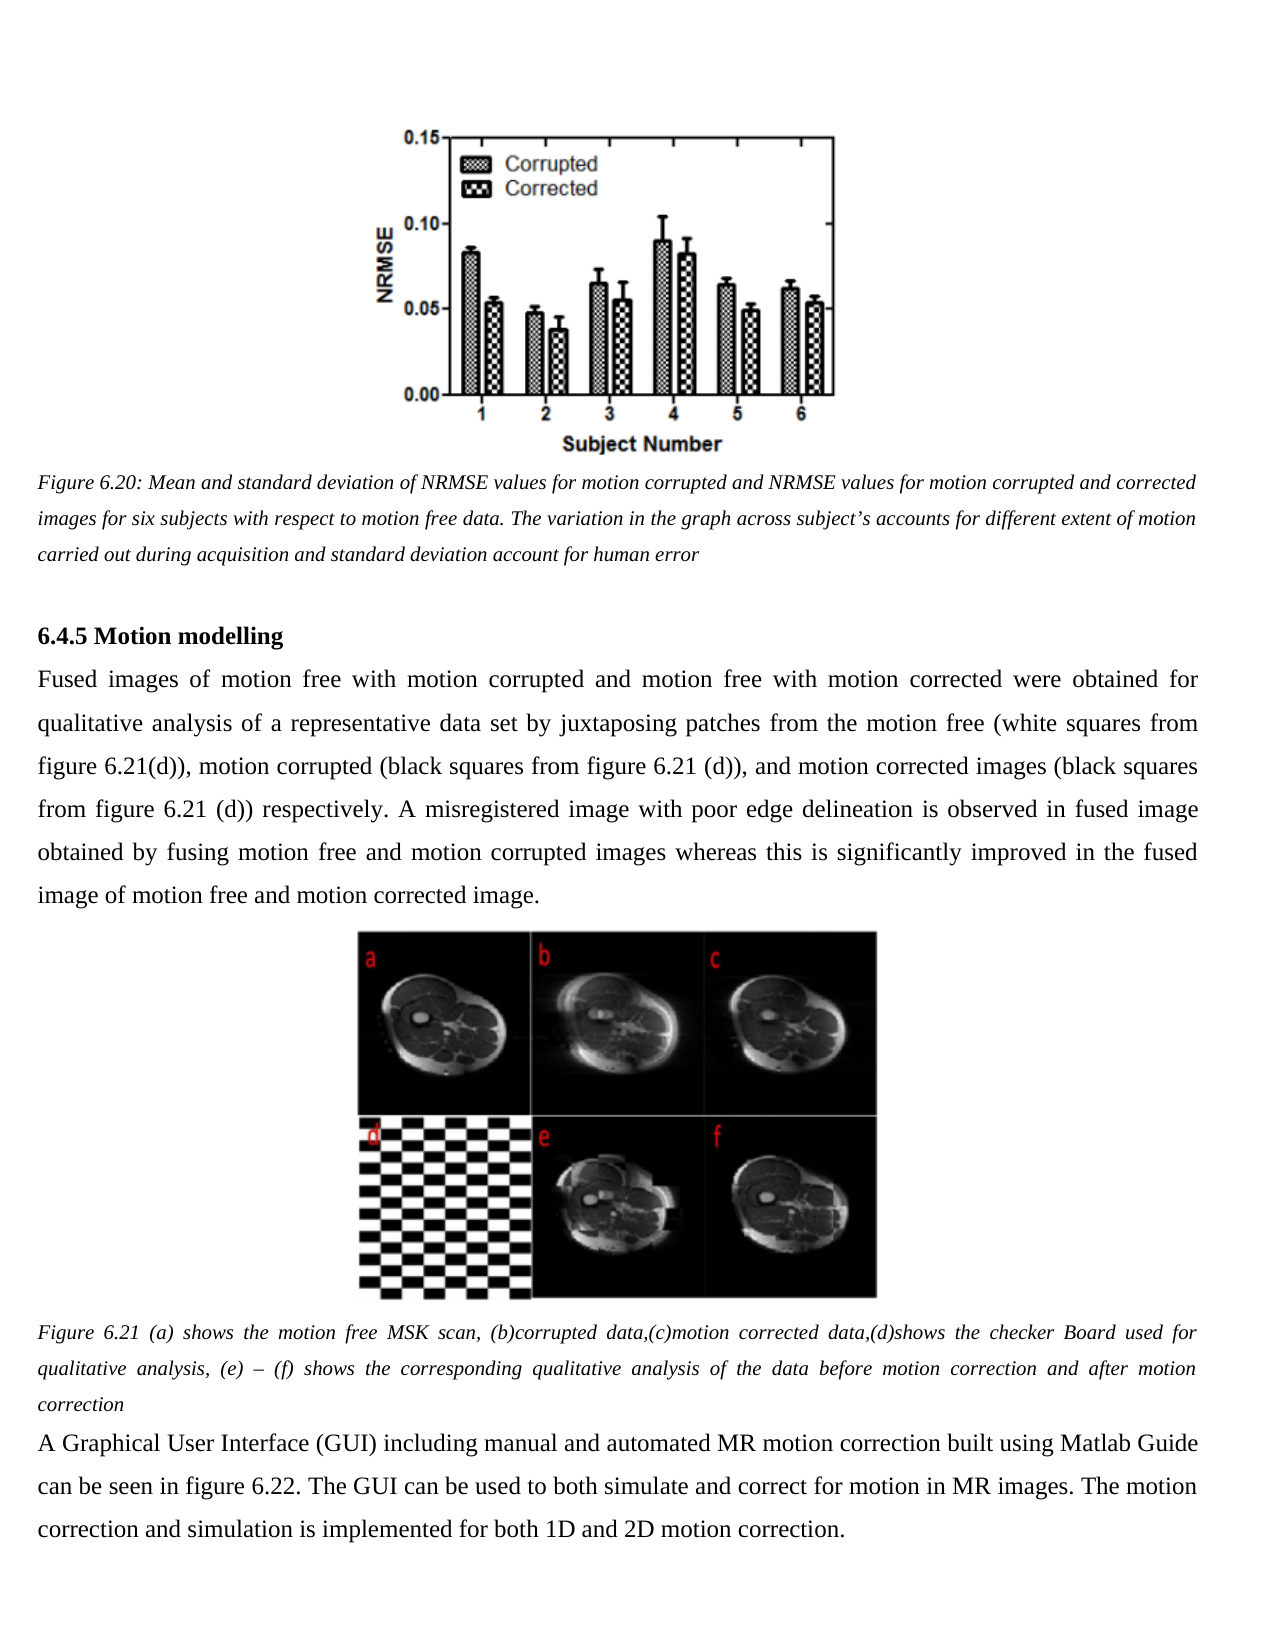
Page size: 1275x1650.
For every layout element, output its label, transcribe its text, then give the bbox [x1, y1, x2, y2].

text 6.4.5 Motion modelling [37, 621, 1200, 650]
text Figure 6.21 (a) shows the motion free MSK scan, (b)corrupted data,(c)motion corrected data,(d)shows the checker Board used for qualitative analysis, (e) – (f) shows the corresponding qualitative analysis of the data before motion correction and after motion correction [37, 1320, 1200, 1416]
picture [372, 116, 865, 456]
text Figure 6.20: Mean and standard deviation of NRMSE values for motion corrupted and NRMSE values for motion corrupted and corrected images for six subjects with respect to motion free data. The variation in the graph across subject’s accounts for different extent of motion carried out during acquisition and standard deviation account for human error [37, 470, 1200, 566]
text Fused images of motion free with motion corrupted and motion free with motion corrected were obtained for qualitative analysis of a representative data set by juxtaposing patches from the motion free (white squares from figure 6.21(d)), motion corrupted (black squares from figure 6.21 (d)), and motion corrected images (black squares from figure 6.21 (d)) respectively. A misregistered image with poor edge delineation is observed in fused image obtained by fusing motion free and motion corrupted images whereas this is significantly improved in the fused image of motion free and motion corrected image. [37, 664, 1200, 909]
picture [336, 923, 901, 1306]
text A Graphical User Interface (GUI) including manual and automated MR motion correction built using Matlab Guide can be seen in figure 6.22. The GUI can be used to both simulate and correct for motion in MR images. The motion correction and simulation is implemented for both 1D and 2D motion correction. [37, 1428, 1200, 1543]
